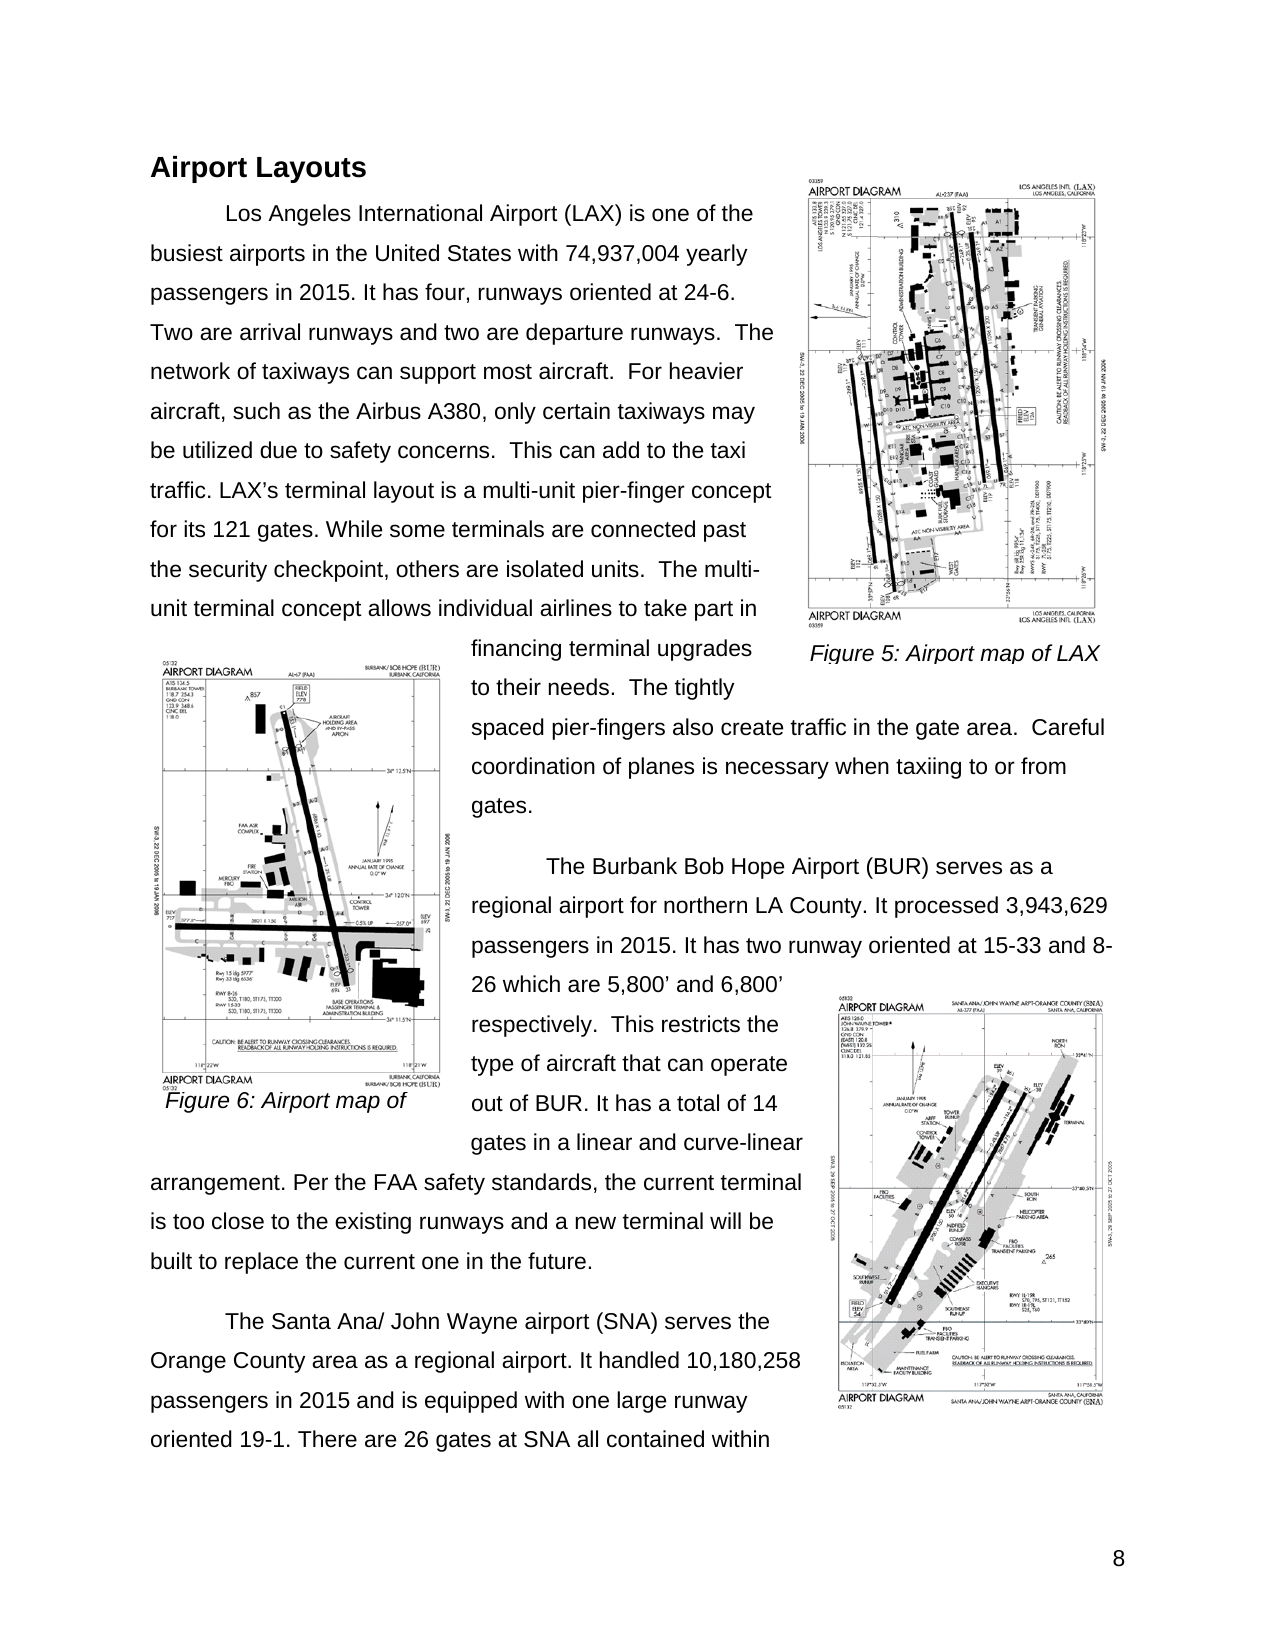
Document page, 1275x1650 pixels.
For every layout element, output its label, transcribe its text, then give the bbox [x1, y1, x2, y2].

subtitle Airport Layouts [150, 150, 1125, 183]
picture [825, 981, 1115, 1424]
picture [150, 661, 453, 1092]
picture [795, 179, 1108, 630]
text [150, 1308, 1125, 1453]
text The Burbank Bob Hope Airport (BUR) serves as a regional airport for northern LA County. It processed 3,943,629 passengers in 2015. It has two runway oriented at 15-33 and 8-26 which are 5,800’ and 6,800’ respectively. This restricts the type of aircraft that can operate out of BUR. It has a total of 14 gates in a linear and curve-linear arrangement. Per the FAA safety standards, the current terminal is too close to the existing runways and a new terminal will be built to replace the current one in the future. [150, 853, 1125, 1274]
text Los Angeles International Airport (LAX) is one of the busiest airports in the United States with 74,937,004 yearly passengers in 2015. It has four, runways oriented at 24-6. Two are arrival runways and two are departure runways. The network of taxiways can support most aircraft. For heavier aircraft, such as the Airbus A380, only certain taxiways may be utilized due to safety concerns. This can add to the taxi traffic. LAX’s terminal layout is a multi-unit pier-finger concept for its 121 gates. While some terminals are connected past the security checkpoint, others are isolated units. The multi-unit terminal concept allows individual airlines to take part in financing terminal upgrades to their needs. The tightly spaced pier-fingers also create traffic in the gate area. Careful coordination of planes is necessary when taxiing to or from gates. [150, 200, 1125, 819]
